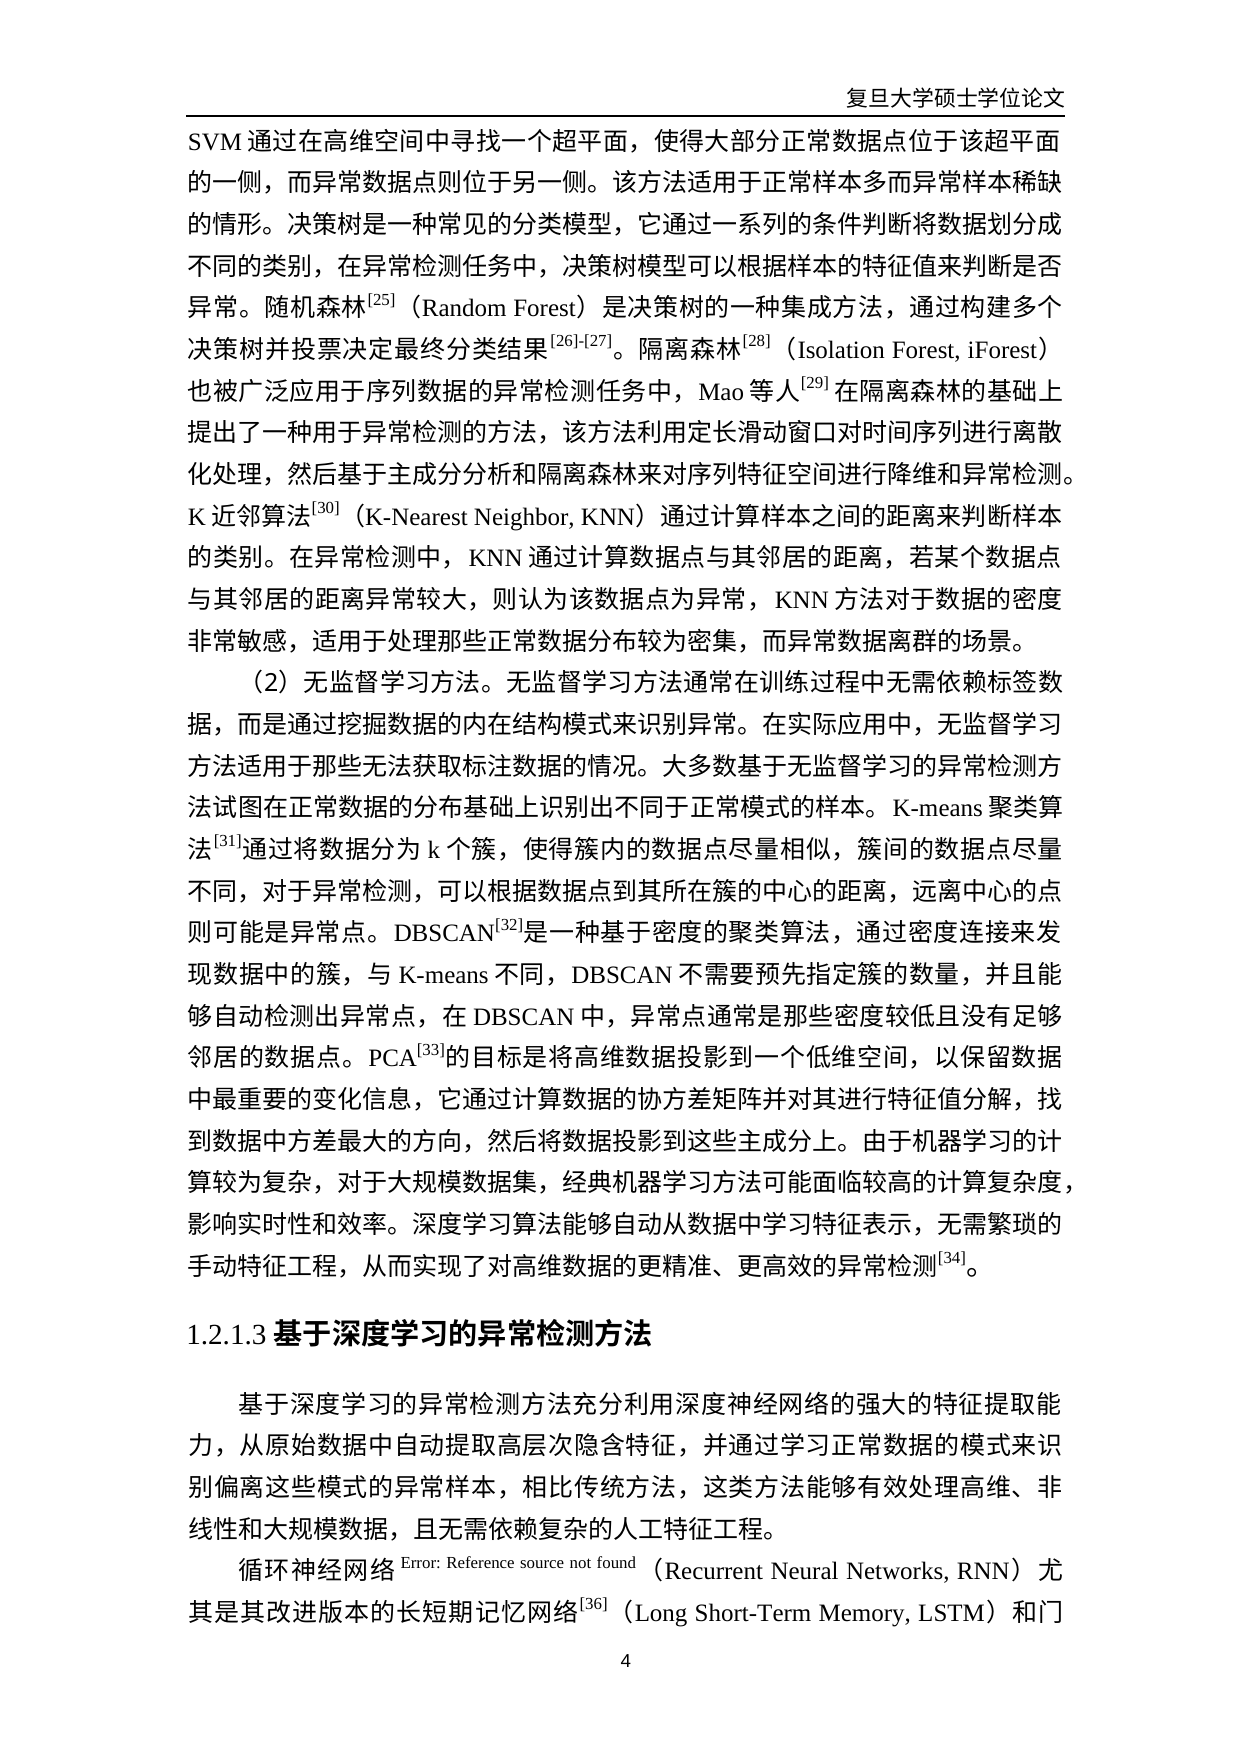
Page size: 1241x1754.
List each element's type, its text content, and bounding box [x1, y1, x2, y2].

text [188, 117, 1063, 658]
text （2）无监督学习方法。无监督学习方法通常在训练过程中无需依赖标签数据，而是通过挖掘数据的内在结构模式来识别异常。在实际应用中，无监督学习方法适用于那些无法获取标注数据的情况。大多数基于无监督学习的异常检测方法试图在正常数据的分布基础上识别出不同于正常模式的样本。K-means聚类算法[31]通过将数据分为k个簇，使得簇内的数据点尽量相似，簇间的数据点尽量不同，对于异常检测，可以根据数据点到其所在簇的中心的距离，远离中心的点则可能是异常点。DBSCAN[32]是一种基于密度的聚类算法，通过密度连接来发现数据中的簇，与K-means不同，DBSCAN不需要预先指定簇的数量，并且能够自动检测出异常点，在DBSCAN中，异常点通常是那些密度较低且没有足够邻居的数据点。PCA[33]的目标是将高维数据投影到一个低维空间，以保留数据中最重要的变化信息，它通过计算数据的协方差矩阵并对其进行特征值分解，找到数据中方差最大的方向，然后将数据投影到这些主成分上。由于机器学习的计算较为复杂，对于大规模数据集，经典机器学习方法可能面临较高的计算复杂度，影响实时性和效率。深度学习算法能够自动从数据中学习特征表示，无需繁琐的手动特征工程，从而实现了对高维数据的更精准、更高效的异常检测[34]。 [188, 658, 1063, 1283]
subtitle 基于深度学习的异常检测方法 [186, 1310, 1065, 1353]
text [188, 1546, 1063, 1630]
text 基于深度学习的异常检测方法充分利用深度神经网络的强大的特征提取能力，从原始数据中自动提取高层次隐含特征，并通过学习正常数据的模式来识别偏离这些模式的异常样本，相比传统方法，这类方法能够有效处理高维、非线性和大规模数据，且无需依赖复杂的人工特征工程。 [188, 1380, 1063, 1546]
